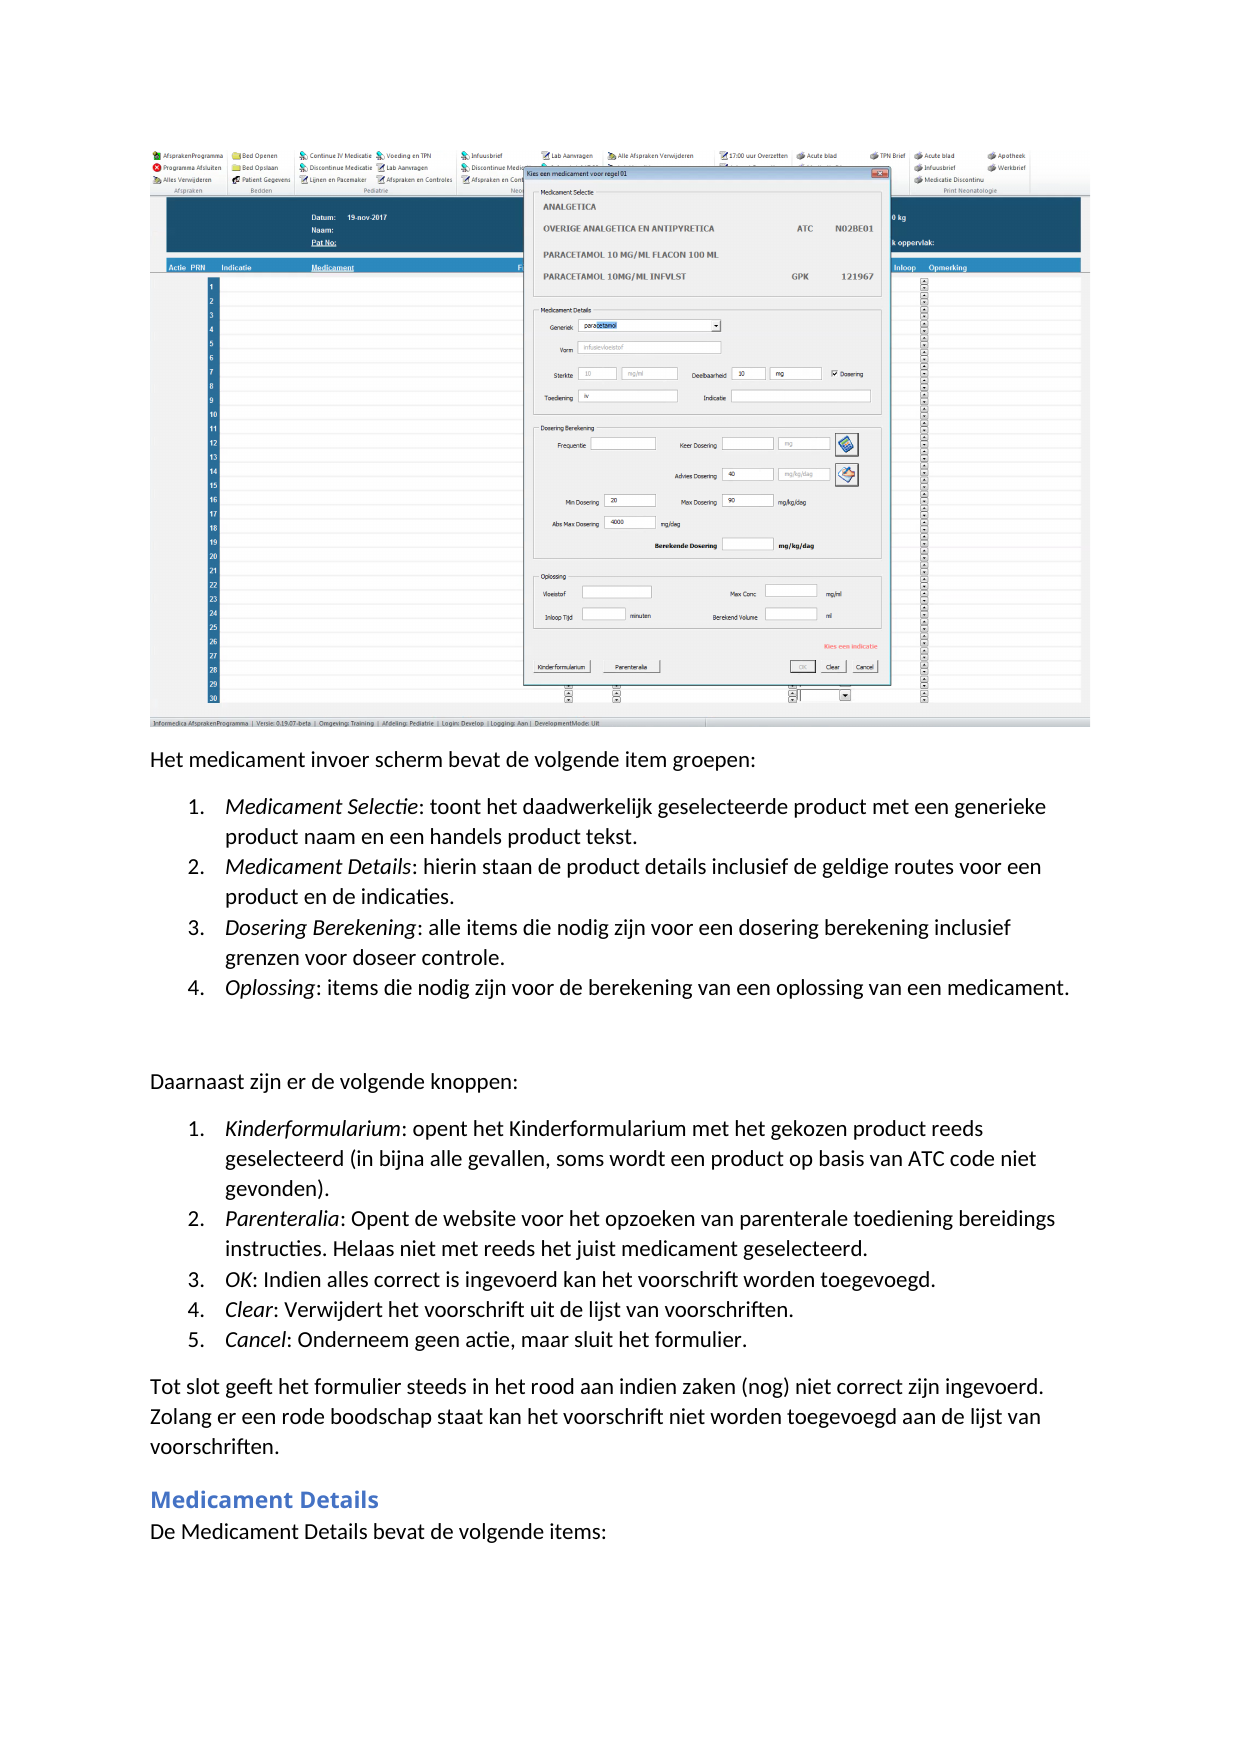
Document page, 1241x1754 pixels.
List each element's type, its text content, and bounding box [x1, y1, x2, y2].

text De Medicament Details bevat de volgende items: [150, 1517, 1090, 1545]
picture [150, 150, 1091, 727]
subtitle Medicament Details [150, 1483, 1090, 1515]
text Tot slot geeft het formulier steeds in het rood aan indien zaken (nog) niet correct zijn ingevoerd. Zolang er een rode boodschap staat kan het voorschrift niet worden toegevoegd aan de lijst van voorschriften. [150, 1372, 1090, 1461]
list Parenteralia: Opent de website voor het opzoeken van parenterale toediening bereidings instructies. Helaas niet met reeds het juist medicament geselecteerd. [187, 1204, 1090, 1263]
list Clear: Verwijdert het voorschrift uit de lijst van voorschriften. [187, 1295, 1090, 1323]
list Dosering Berekening: alle items die nodig zijn voor een dosering berekening inclusief grenzen voor doseer controle. [187, 913, 1090, 971]
list Cancel: Onderneem geen actie, maar sluit het formulier. [187, 1325, 1090, 1353]
list Oplossing: items die nodig zijn voor de berekening van een oplossing van een medicament. [187, 973, 1090, 1001]
list Medicament Selectie: toont het daadwerkelijk geselecteerde product met een generieke product naam en een handels product tekst. [187, 792, 1090, 850]
text Het medicament invoer scherm bevat de volgende item groepen: [150, 745, 1090, 773]
list Medicament Details: hierin staan de product details inclusief de geldige routes voor een product en de indicaties. [187, 852, 1090, 911]
text Daarnaast zijn er de volgende knoppen: [150, 1067, 1090, 1095]
list Kinderformularium: opent het Kinderformularium met het gekozen product reeds geselecteerd (in bijna alle gevallen, soms wordt een product op basis van ATC code niet gevonden). [187, 1114, 1090, 1202]
list OK: Indien alles correct is ingevoerd kan het voorschrift worden toegevoegd. [187, 1265, 1090, 1293]
